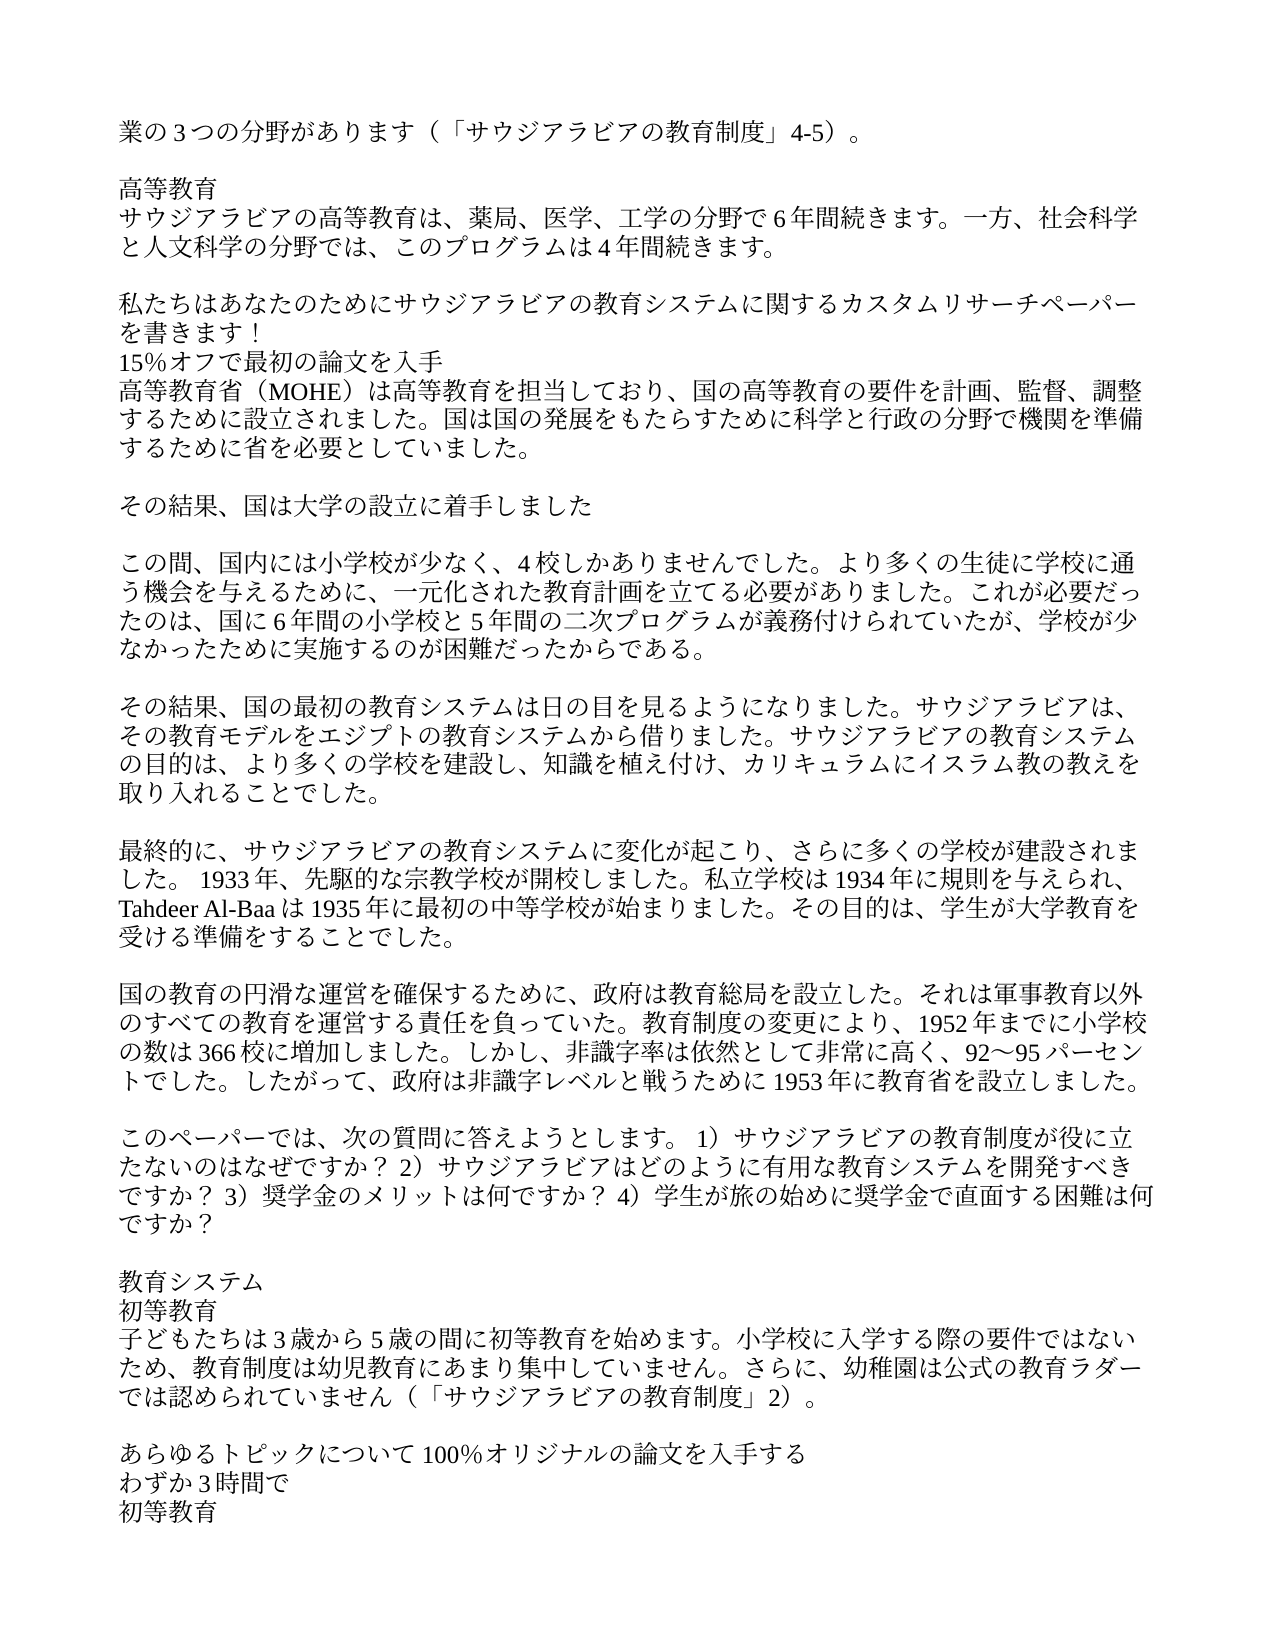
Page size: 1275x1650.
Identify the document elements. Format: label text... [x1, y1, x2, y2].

text あらゆるトピックについて100％オリジナルの論文を入手する [118, 1441, 1157, 1469]
text 子どもたちは3歳から5歳の間に初等教育を始めます。小学校に入学する際の要件ではないため、教育制度は幼児教育にあまり集中していません。さらに、幼稚園は公式の教育ラダーでは認められていません（「サウジアラビアの教育制度」2）。 [118, 1326, 1157, 1412]
text 国の教育の円滑な運営を確保するために、政府は教育総局を設立した。それは軍事教育以外のすべての教育を運営する責任を負っていた。教育制度の変更により、1952年までに小学校の数は366校に増加しました。しかし、非識字率は依然として非常に高く、92〜95パーセントでした。したがって、政府は非識字レベルと戦うために1953年に教育省を設立しました。 [118, 981, 1157, 1096]
text 最終的に、サウジアラビアの教育システムに変化が起こり、さらに多くの学校が建設されました。 1933年、先駆的な宗教学校が開校しました。私立学校は1934年に規則を与えられ、Tahdeer Al-Baaは1935年に最初の中等学校が始まりました。その目的は、学生が大学教育を受ける準備をすることでした。 [118, 837, 1157, 952]
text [118, 118, 1157, 147]
text 高等教育省（MOHE）は高等教育を担当しており、国の高等教育の要件を計画、監督、調整するために設立されました。国は国の発展をもたらすために科学と行政の分野で機関を準備するために省を必要としていました。 [118, 377, 1157, 463]
text わずか3時間で [118, 1469, 1157, 1498]
text サウジアラビアの高等教育は、薬局、医学、工学の分野で6年間続きます。一方、社会科学と人文科学の分野では、このプログラムは4年間続きます。 [118, 204, 1157, 262]
text 15％オフで最初の論文を入手 [118, 348, 1157, 377]
text このペーパーでは、次の質問に答えようとします。 1）サウジアラビアの教育制度が役に立たないのはなぜですか？ 2）サウジアラビアはどのように有用な教育システムを開発すべきですか？ 3）奨学金のメリットは何ですか？ 4）学生が旅の始めに奨学金で直面する困難は何ですか？ [118, 1124, 1157, 1239]
text 私たちはあなたのためにサウジアラビアの教育システムに関するカスタムリサーチペーパーを書きます！ [118, 291, 1157, 348]
text 初等教育 [118, 1498, 1157, 1527]
text この間、国内には小学校が少なく、4校しかありませんでした。より多くの生徒に学校に通う機会を与えるために、一元化された教育計画を立てる必要がありました。これが必要だったのは、国に6年間の小学校と5年間の二次プログラムが義務付けられていたが、学校が少なかったために実施するのが困難だったからである。 [118, 549, 1157, 664]
text その結果、国は大学の設立に着手しました [118, 492, 1157, 521]
text その結果、国の最初の教育システムは日の目を見るようになりました。サウジアラビアは、その教育モデルをエジプトの教育システムから借りました。サウジアラビアの教育システムの目的は、より多くの学校を建設し、知識を植え付け、カリキュラムにイスラム教の教えを取り入れることでした。 [118, 693, 1157, 808]
text 初等教育 [118, 1297, 1157, 1326]
text 教育システム [118, 1268, 1157, 1297]
text 高等教育 [118, 176, 1157, 204]
